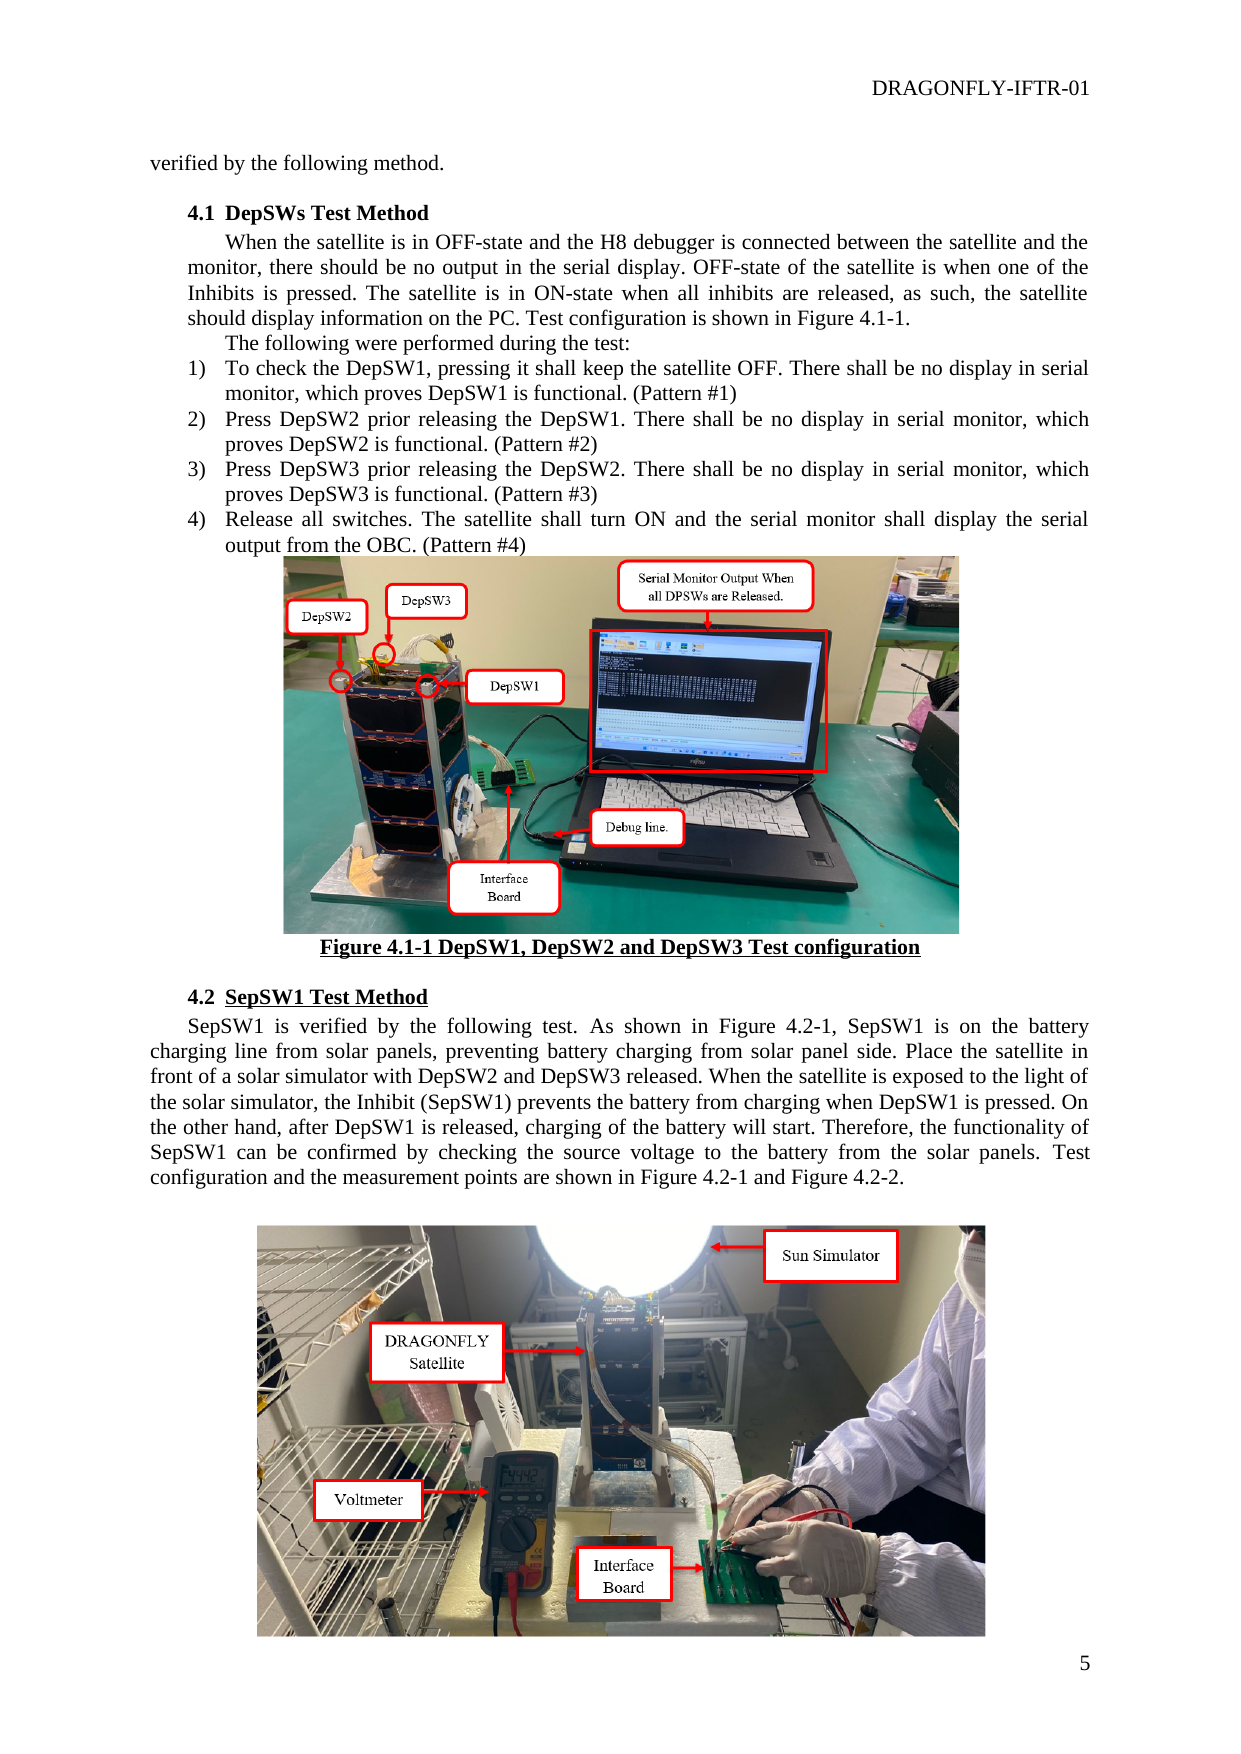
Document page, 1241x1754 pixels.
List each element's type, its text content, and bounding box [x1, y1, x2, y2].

list Press DepSW2 prior releasing the DepSW1. There shall be no display in serial monitor, which proves DepSW2 is functional. (Pattern #2) [187, 406, 1090, 456]
picture [281, 556, 960, 934]
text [150, 150, 1090, 175]
text When the satellite is in OFF-state and the H8 debugger is connected between the satellite and the monitor, there should be no output in the serial display. OFF-state of the satellite is when one of the Inhibits is pressed. The satellite is in ON-state when all inhibits are released, as such, the satellite should display information on the PC. Test configuration is shown in Figure 4.1-1. [187, 229, 1090, 330]
subtitle SepSW1 Test Method [187, 984, 1090, 1009]
text SepSW1 is verified by the following test. As shown in Figure 4.2-1, SepSW1 is on the battery charging line from solar panels, preventing battery charging from solar panel side. Place the satellite in front of a solar simulator with DepSW2 and DepSW3 released. When the satellite is exposed to the light of the solar simulator, the Inhibit (SepSW1) prevents the battery from charging when DepSW1 is pressed. On the other hand, after DepSW1 is released, charging of the battery will start. Therefore, the functionality of SepSW1 can be confirmed by checking the source voltage to the battery from the solar panels. Test configuration and the measurement points are shown in Figure 4.2-1 and Figure 4.2-2. [150, 1013, 1090, 1189]
list To check the DepSW1, pressing it shall keep the satellite OFF. There shall be no display in serial monitor, which proves DepSW1 is functional. (Pattern #1) [187, 355, 1090, 406]
list Press DepSW3 prior releasing the DepSW2. There shall be no display in serial monitor, which proves DepSW3 is functional. (Pattern #3) [187, 456, 1090, 506]
picture [254, 1223, 986, 1637]
text The following were performed during the test: [187, 330, 1090, 355]
list Release all switches. The satellite shall turn ON and the serial monitor shall display the serial output from the OBC. (Pattern #4) [187, 506, 1090, 557]
subtitle DepSWs Test Method [187, 200, 1090, 225]
